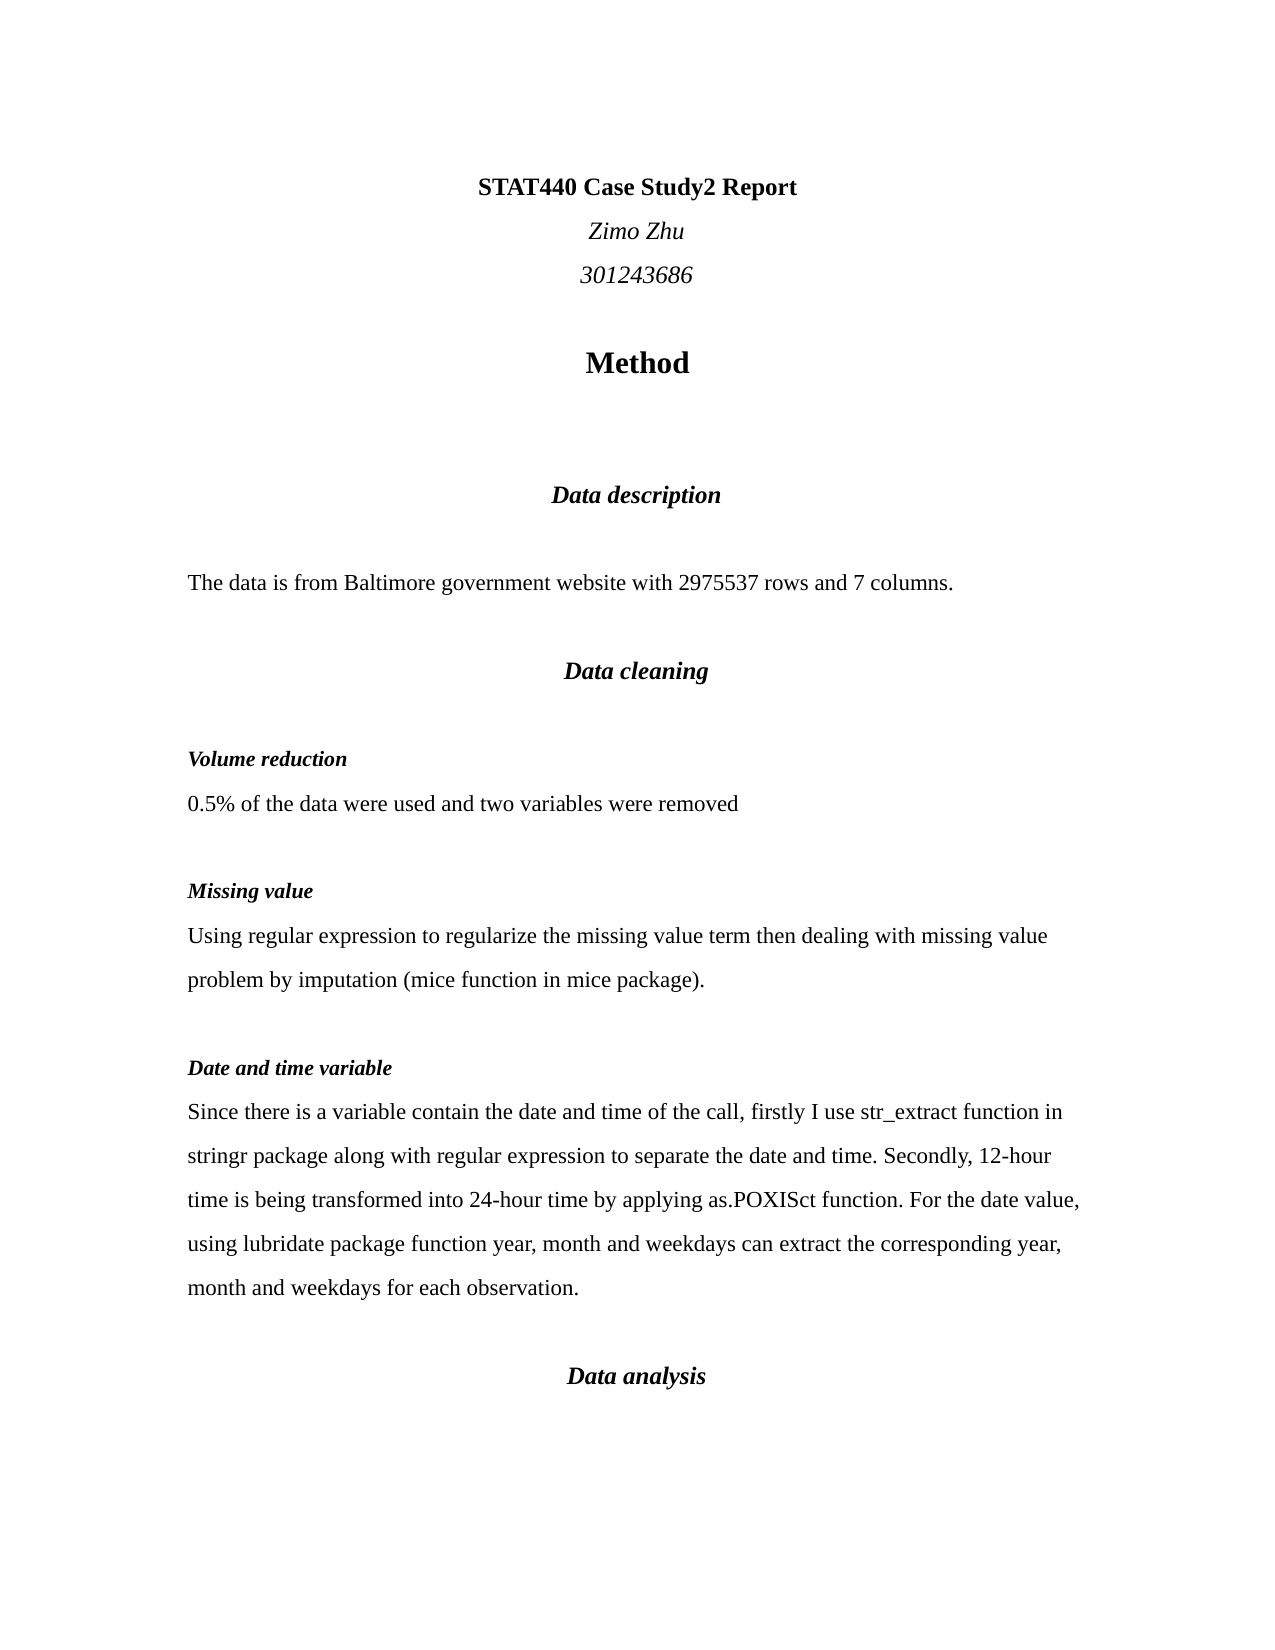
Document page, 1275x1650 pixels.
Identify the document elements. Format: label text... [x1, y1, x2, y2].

text Data description [187, 472, 1087, 517]
text Since there is a variable contain the date and time of the call, firstly I use str_extract function in stringr package along with regular expression to separate the date and time. Secondly, 12-hour time is being transformed into 24-hour time by applying as.POXISct function. For the date value, using lubridate package function year, month and weekdays can extract the corresponding year, month and weekdays for each observation. [187, 1089, 1087, 1310]
text Method [187, 340, 1087, 384]
text Using regular expression to regularize the missing value term then dealing with missing value problem by imputation (mice function in mice package). [187, 913, 1087, 1001]
text Date and time variable [187, 1045, 1087, 1089]
text Volume reduction [187, 737, 1087, 781]
text Zimo Zhu [187, 208, 1087, 252]
text 301243686 [187, 252, 1087, 296]
text Data analysis [187, 1354, 1087, 1398]
text Missing value [187, 869, 1087, 913]
text Data cleaning [187, 649, 1087, 693]
text 0.5% of the data were used and two variables were removed [187, 781, 1087, 825]
text The data is from Baltimore government website with 2975537 rows and 7 columns. [187, 561, 1087, 605]
text STAT440 Case Study2 Report [187, 164, 1087, 208]
